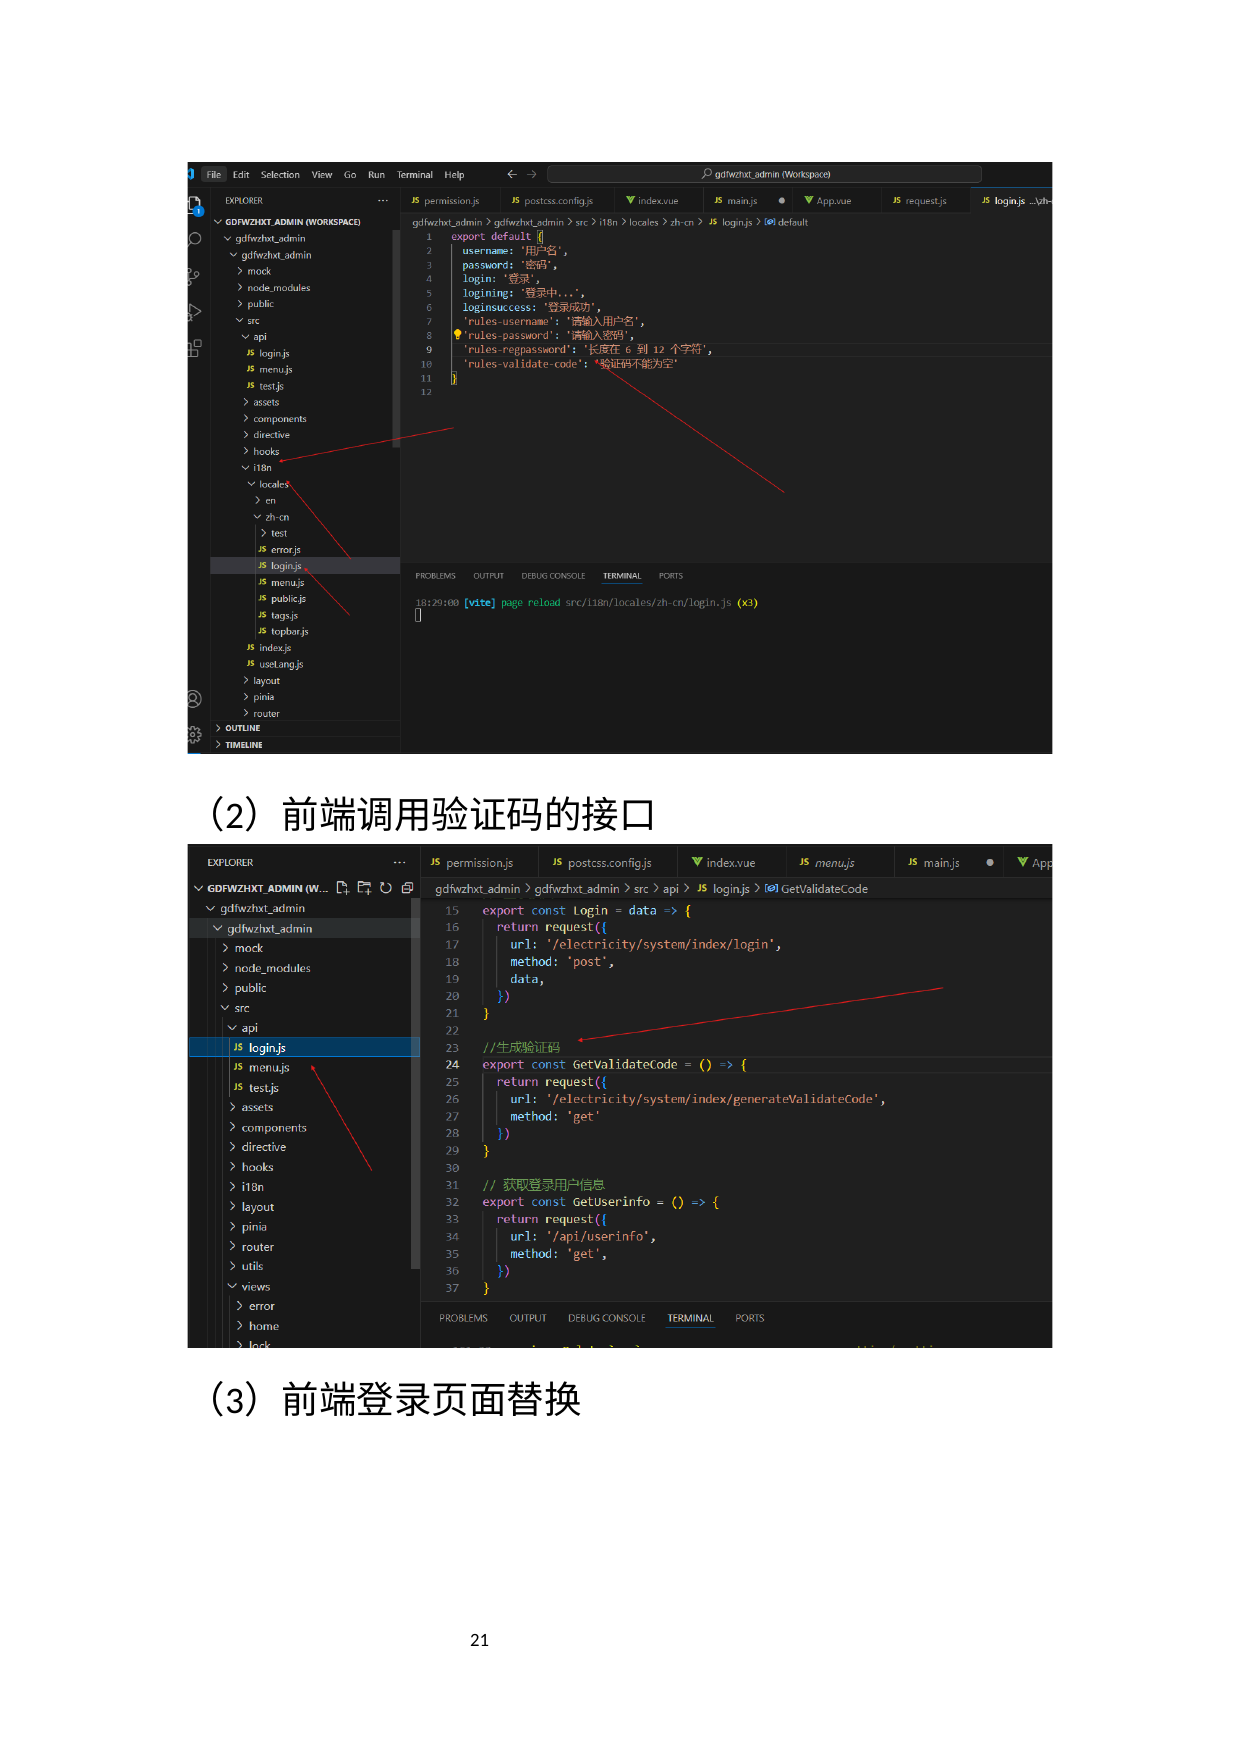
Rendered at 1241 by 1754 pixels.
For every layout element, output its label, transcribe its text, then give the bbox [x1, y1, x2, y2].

picture [187, 844, 1053, 1348]
list 前端调用验证码的接口 [187, 779, 1053, 844]
list 前端登录页面替换 [187, 1364, 1053, 1429]
picture [187, 162, 1053, 754]
